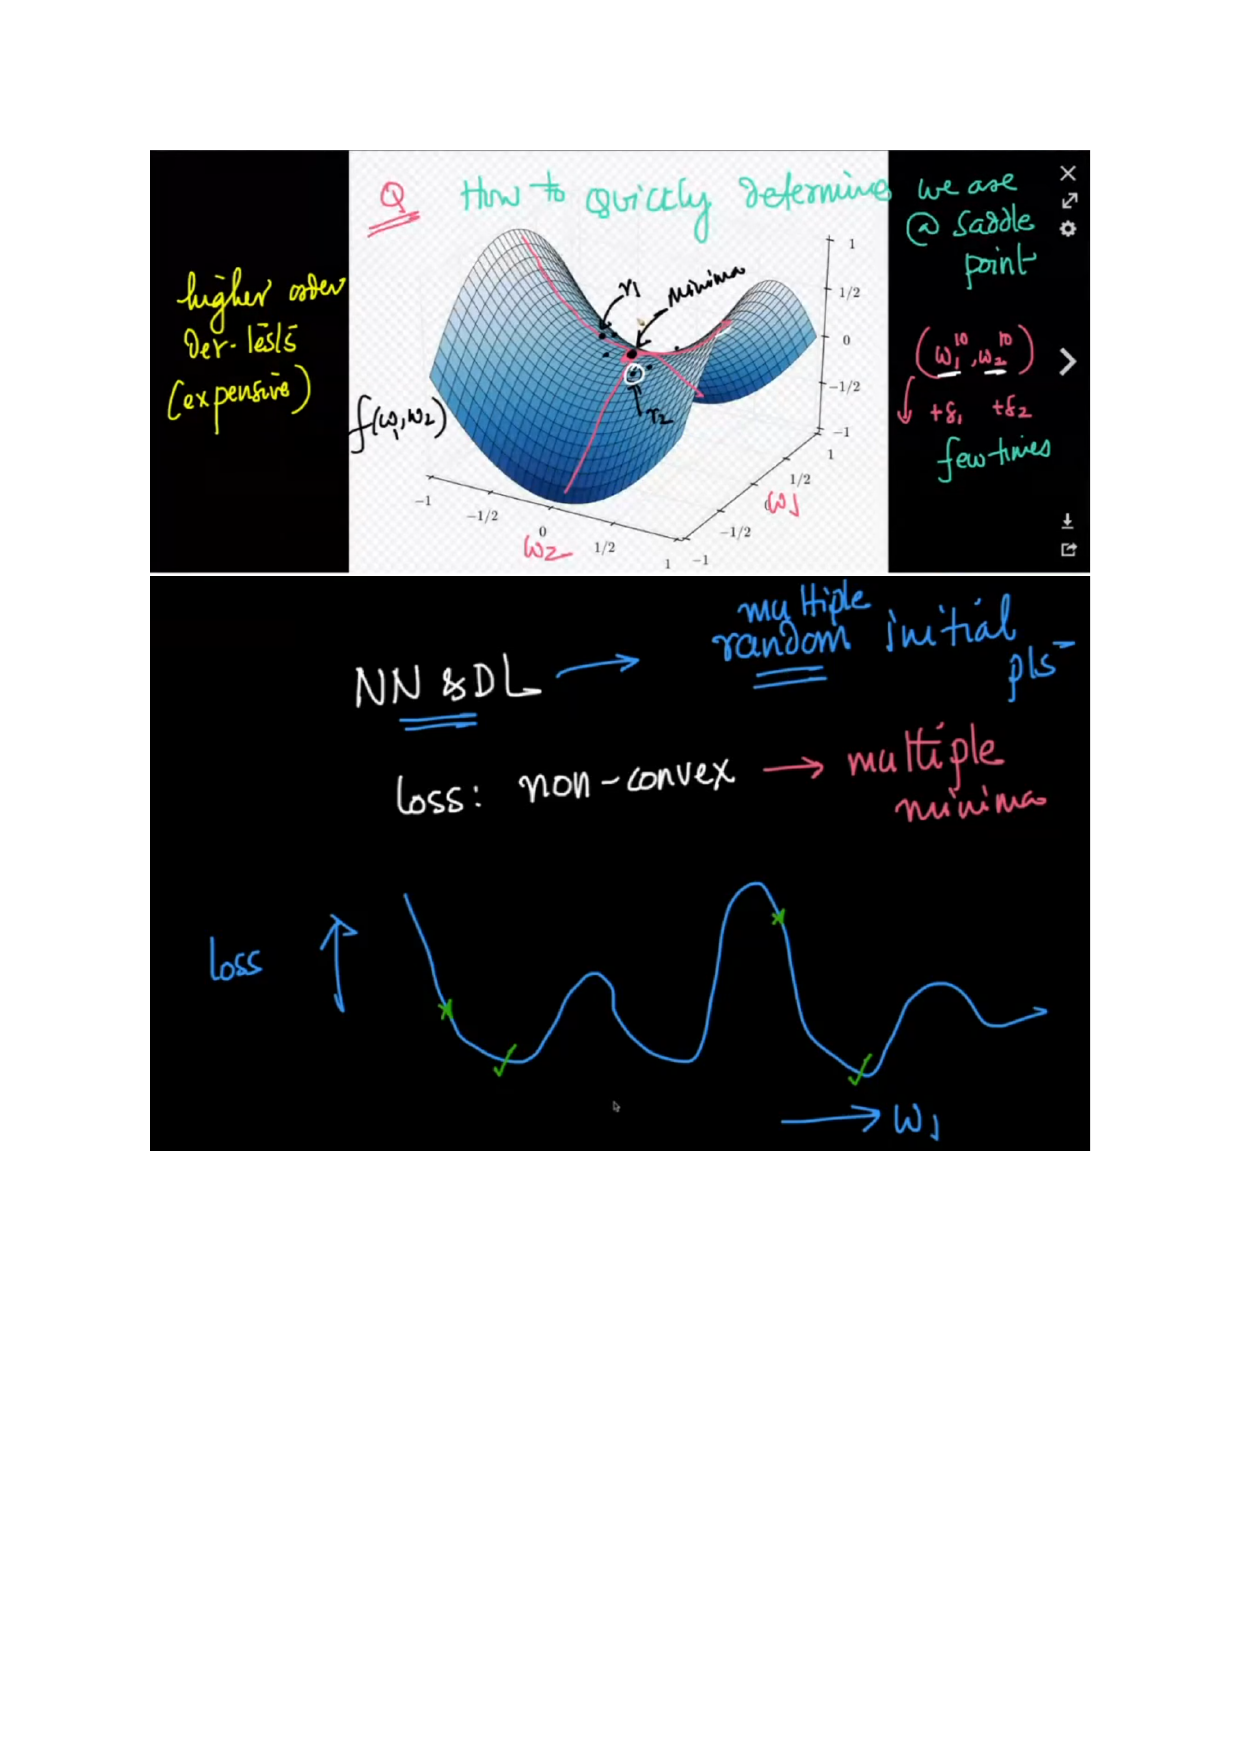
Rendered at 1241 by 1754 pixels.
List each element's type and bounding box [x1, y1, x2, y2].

picture [150, 150, 1091, 575]
picture [150, 576, 1091, 1151]
